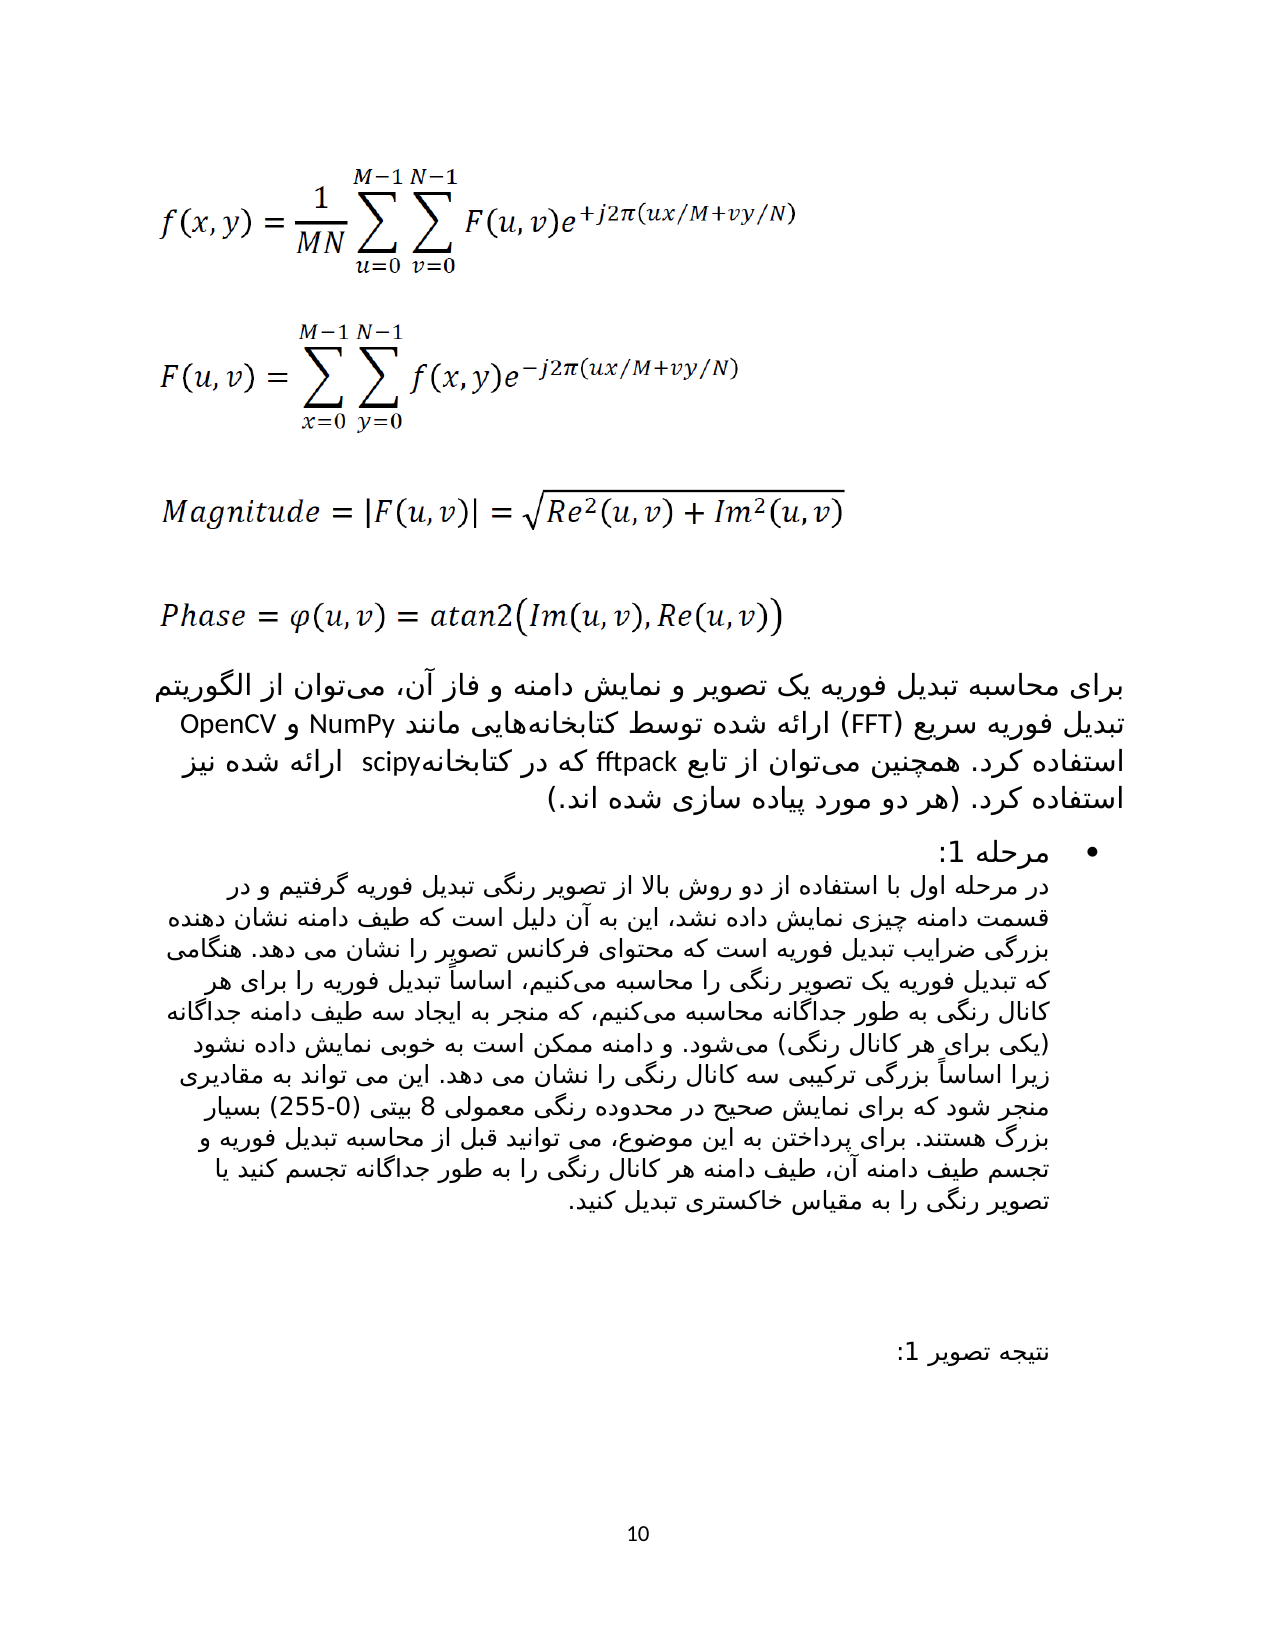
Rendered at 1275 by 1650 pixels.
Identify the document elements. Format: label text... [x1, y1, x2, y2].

list در مرحله اول با استفاده از دو روش بالا از تصویر رنگی تبدیل فوریه گرفتیم و در قسمت دامنه چیزی نمایش داده نشد، این به آن دلیل است که طیف دامنه نشان دهنده بزرگی ضرایب تبدیل فوریه است که محتوای فرکانس تصویر را نشان می دهد. هنگامی که تبدیل فوریه یک تصویر رنگی را محاسبه می‌کنیم، اساساً تبدیل فوریه را برای هر کانال رنگی به طور جداگانه محاسبه می‌کنیم، که منجر به ایجاد سه طیف دامنه جداگانه (یکی برای هر کانال رنگی) می‌شود. و دامنه ممکن است به خوبی نمایش داده نشود زیرا اساساً بزرگی ترکیبی سه کانال رنگی را نشان می دهد. این می تواند به مقادیری منجر شود که برای نمایش صحیح در محدوده رنگی معمولی 8 بیتی (0-255) بسیار بزرگ هستند. برای پرداختن به این موضوع، می توانید قبل از محاسبه تبدیل فوریه و تجسم طیف دامنه آن، طیف دامنه هر کانال رنگی را به طور جداگانه تجسم کنید یا تصویر رنگی را به مقیاس خاکستری تبدیل کنید. [150, 872, 1050, 1215]
picture [149, 150, 863, 650]
list مرحله 1: [150, 835, 1087, 869]
text نتیجه تصویر 1: [150, 1337, 1125, 1366]
text برای محاسبه تبدیل فوریه یک تصویر و نمایش دامنه و فاز آن، می‌توان از الگوریتم تبدیل فوریه سریع (FFT) ارائه شده توسط کتابخانه‌هایی مانند NumPy و OpenCV استفاده کرد. همچنین می‌توان از تابع fftpack که در کتابخانهscipy ارائه شده نیز استفاده کرد. (هر دو مورد پیاده سازی شده اند.) [150, 668, 1125, 816]
